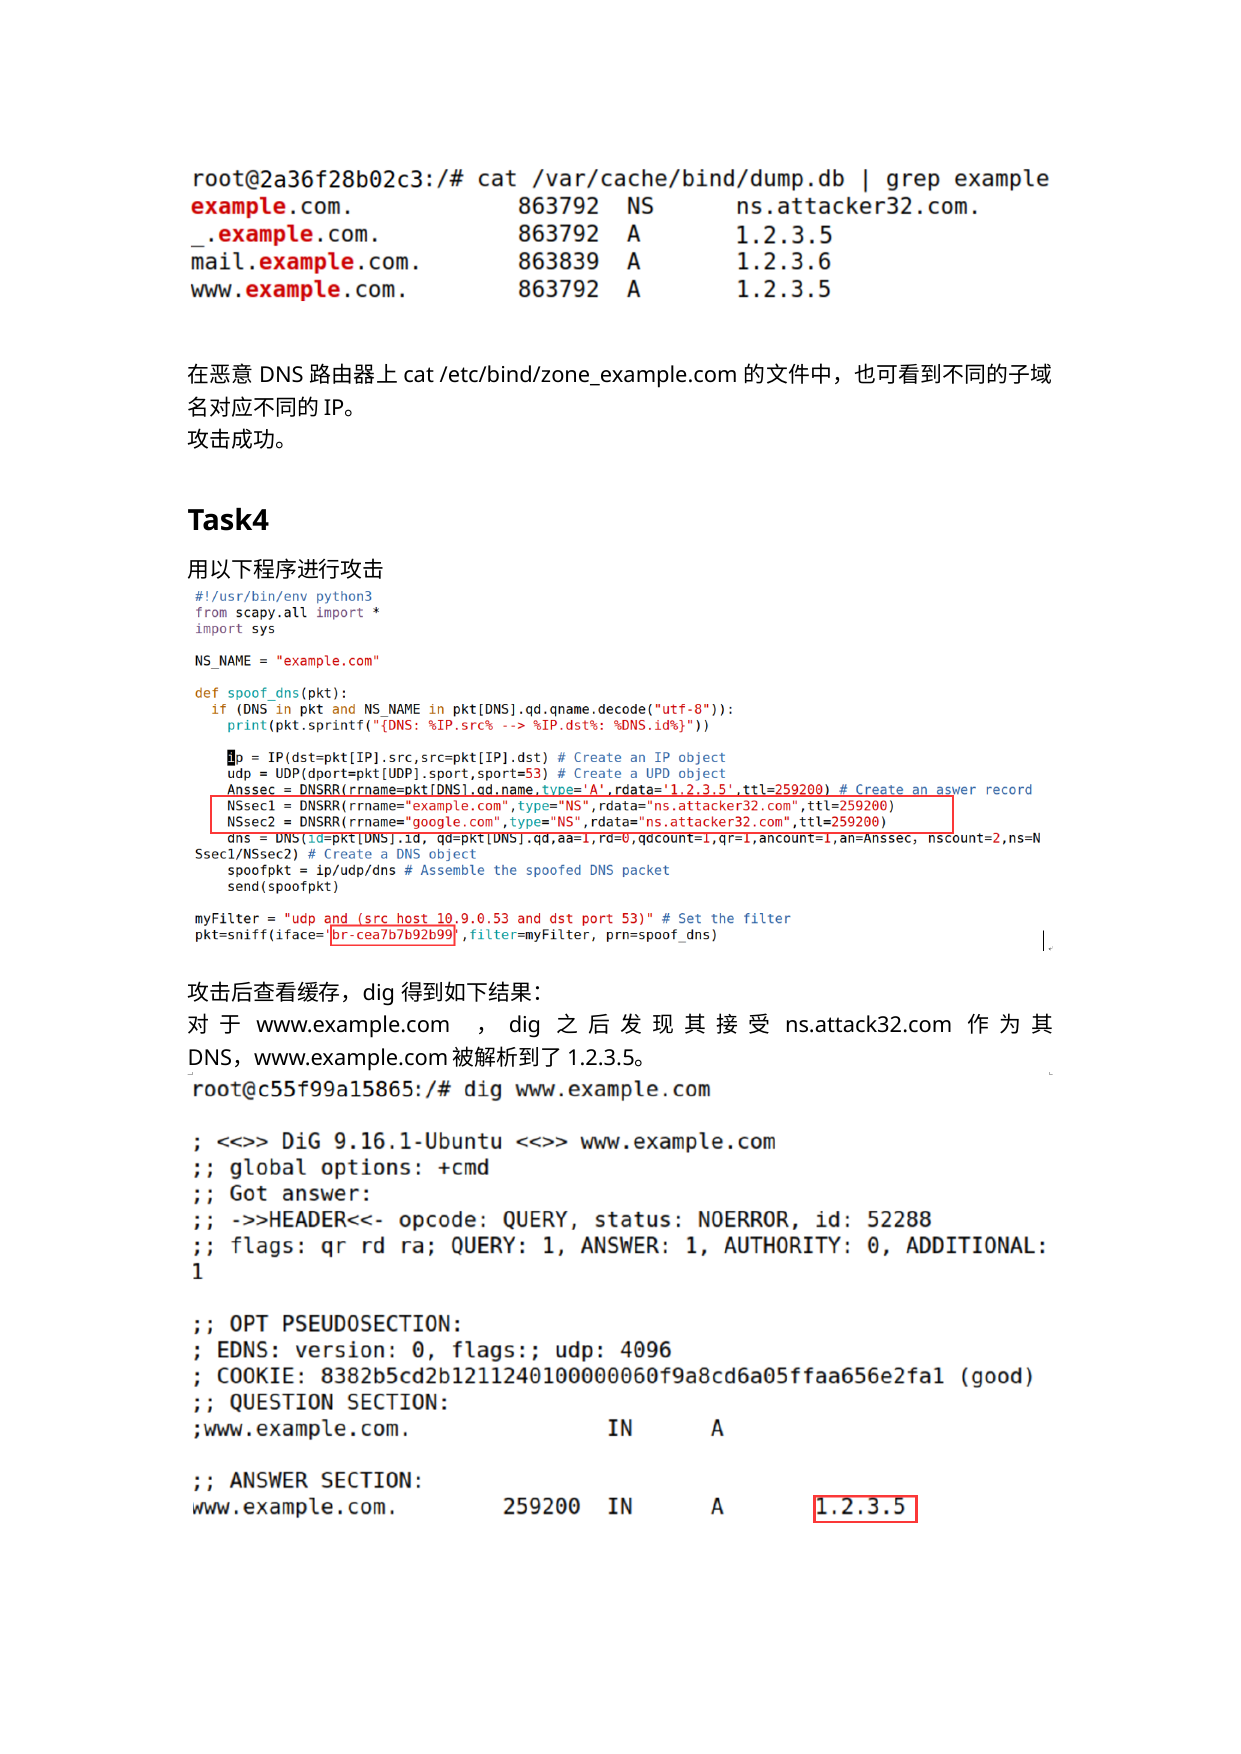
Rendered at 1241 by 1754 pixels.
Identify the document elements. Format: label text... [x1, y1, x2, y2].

picture [187, 1072, 1053, 1532]
text Task4 [187, 487, 1053, 552]
picture [187, 584, 1053, 952]
text 攻击后查看缓存，dig 得到如下结果： [187, 974, 1053, 1007]
text 对于www.example.com ，dig之后发现其接受ns.attack32.com作为其DNS，www.example.com被解析到了 1.2.3.5。 [187, 1007, 1053, 1072]
text 用以下程序进行攻击 [187, 552, 1053, 584]
text 在恶意 DNS 路由器上 cat /etc/bind/zone_example.com 的文件中，也可看到不同的子域名对应不同的 IP。 [187, 357, 1053, 422]
picture [187, 162, 1053, 306]
text 攻击成功。 [187, 422, 1053, 454]
